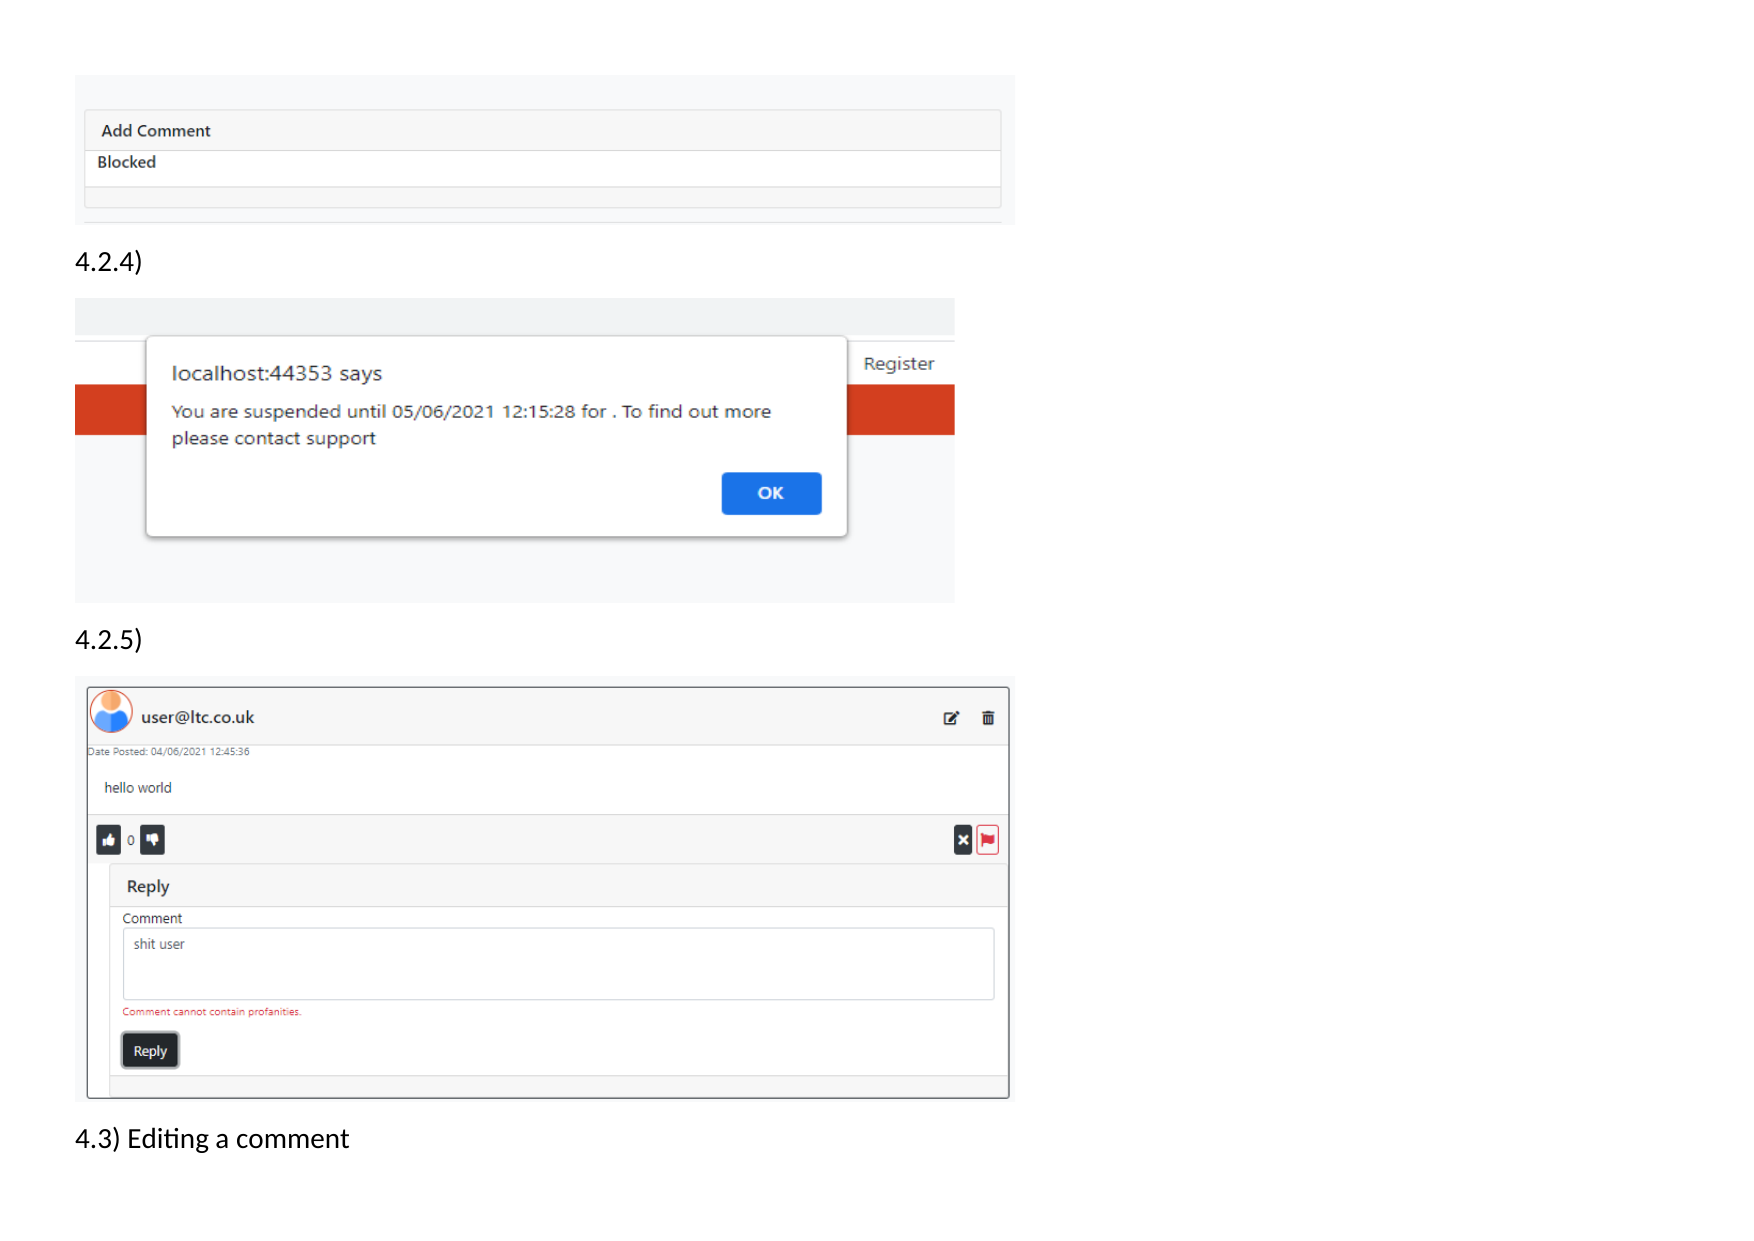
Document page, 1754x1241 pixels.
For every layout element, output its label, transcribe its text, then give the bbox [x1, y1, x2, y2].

text 4.3) Editing a comment [75, 1120, 1679, 1156]
text 4.2.4) [75, 243, 1679, 279]
picture [75, 676, 1016, 1102]
picture [75, 75, 1016, 225]
text 4.2.5) [75, 621, 1679, 657]
picture [75, 298, 955, 603]
